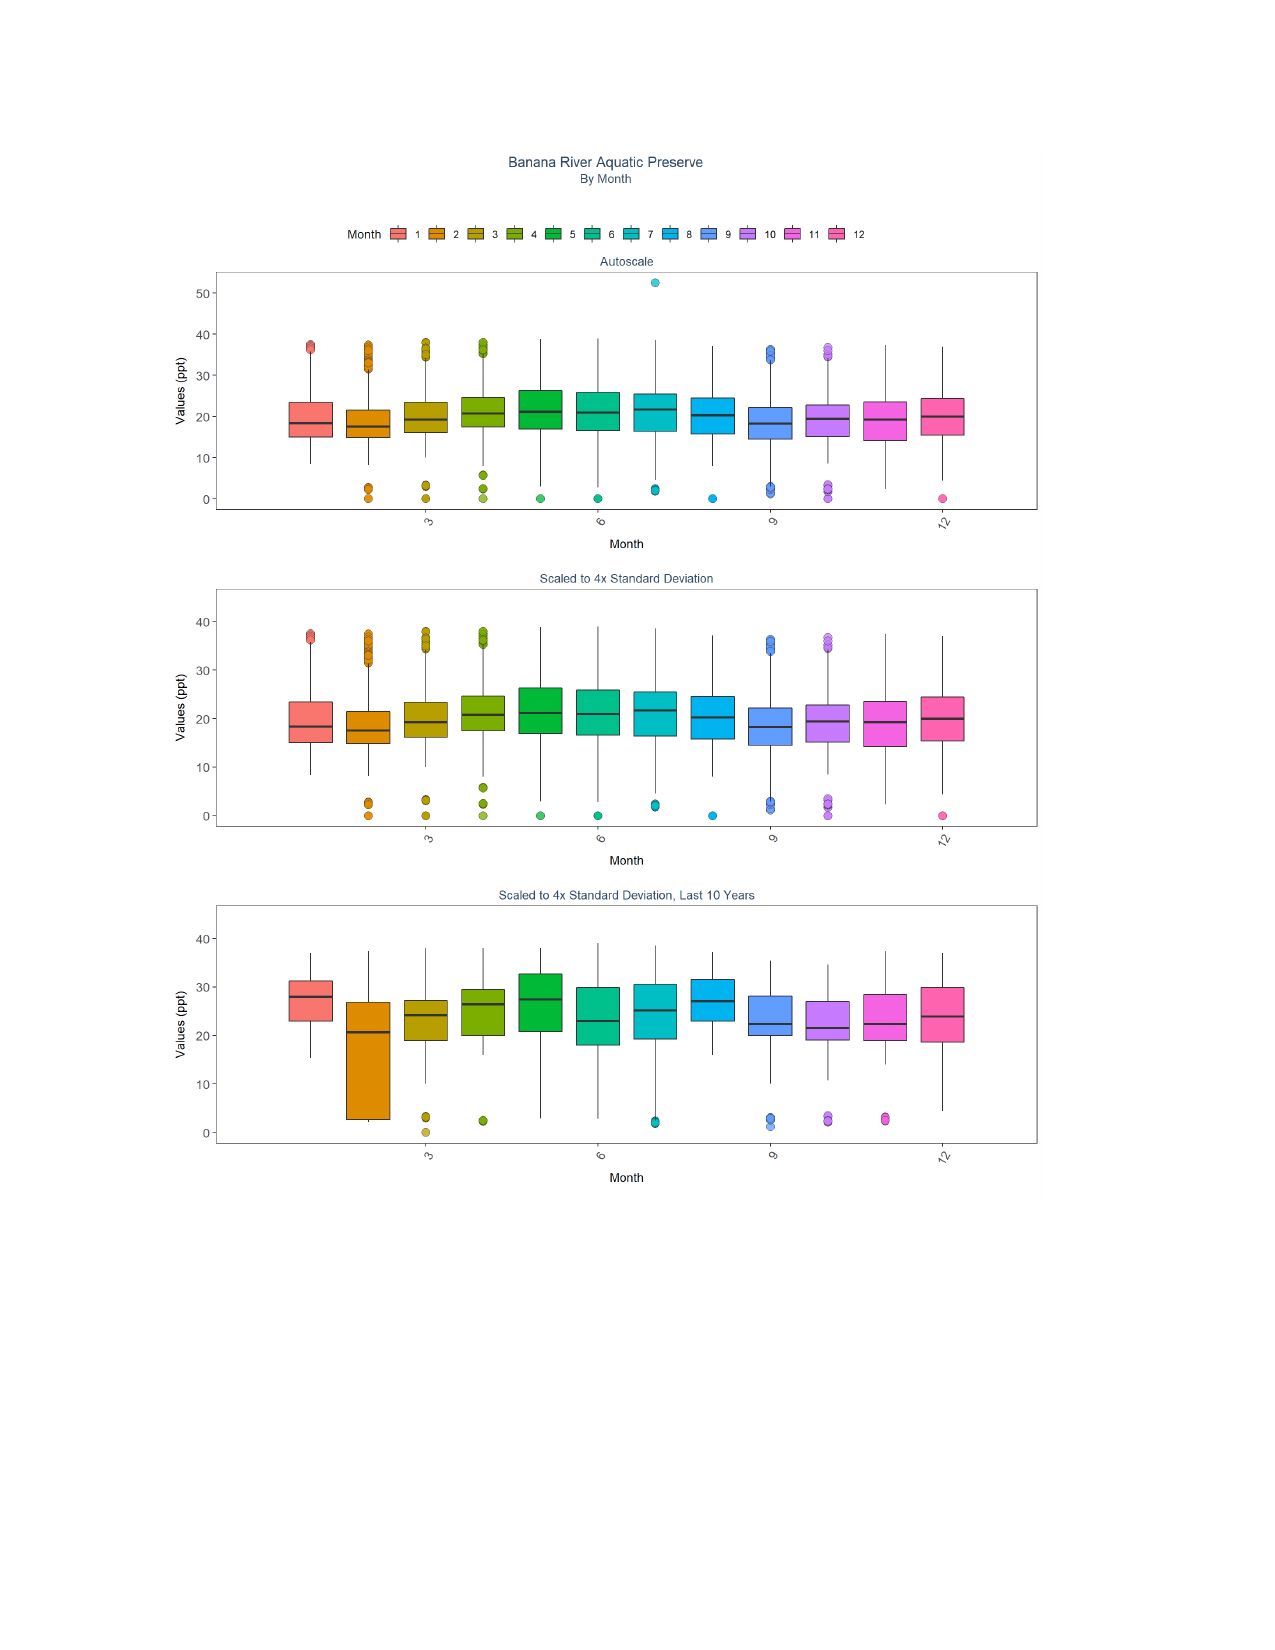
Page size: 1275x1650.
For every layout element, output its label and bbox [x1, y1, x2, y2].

picture [168, 150, 1044, 1200]
